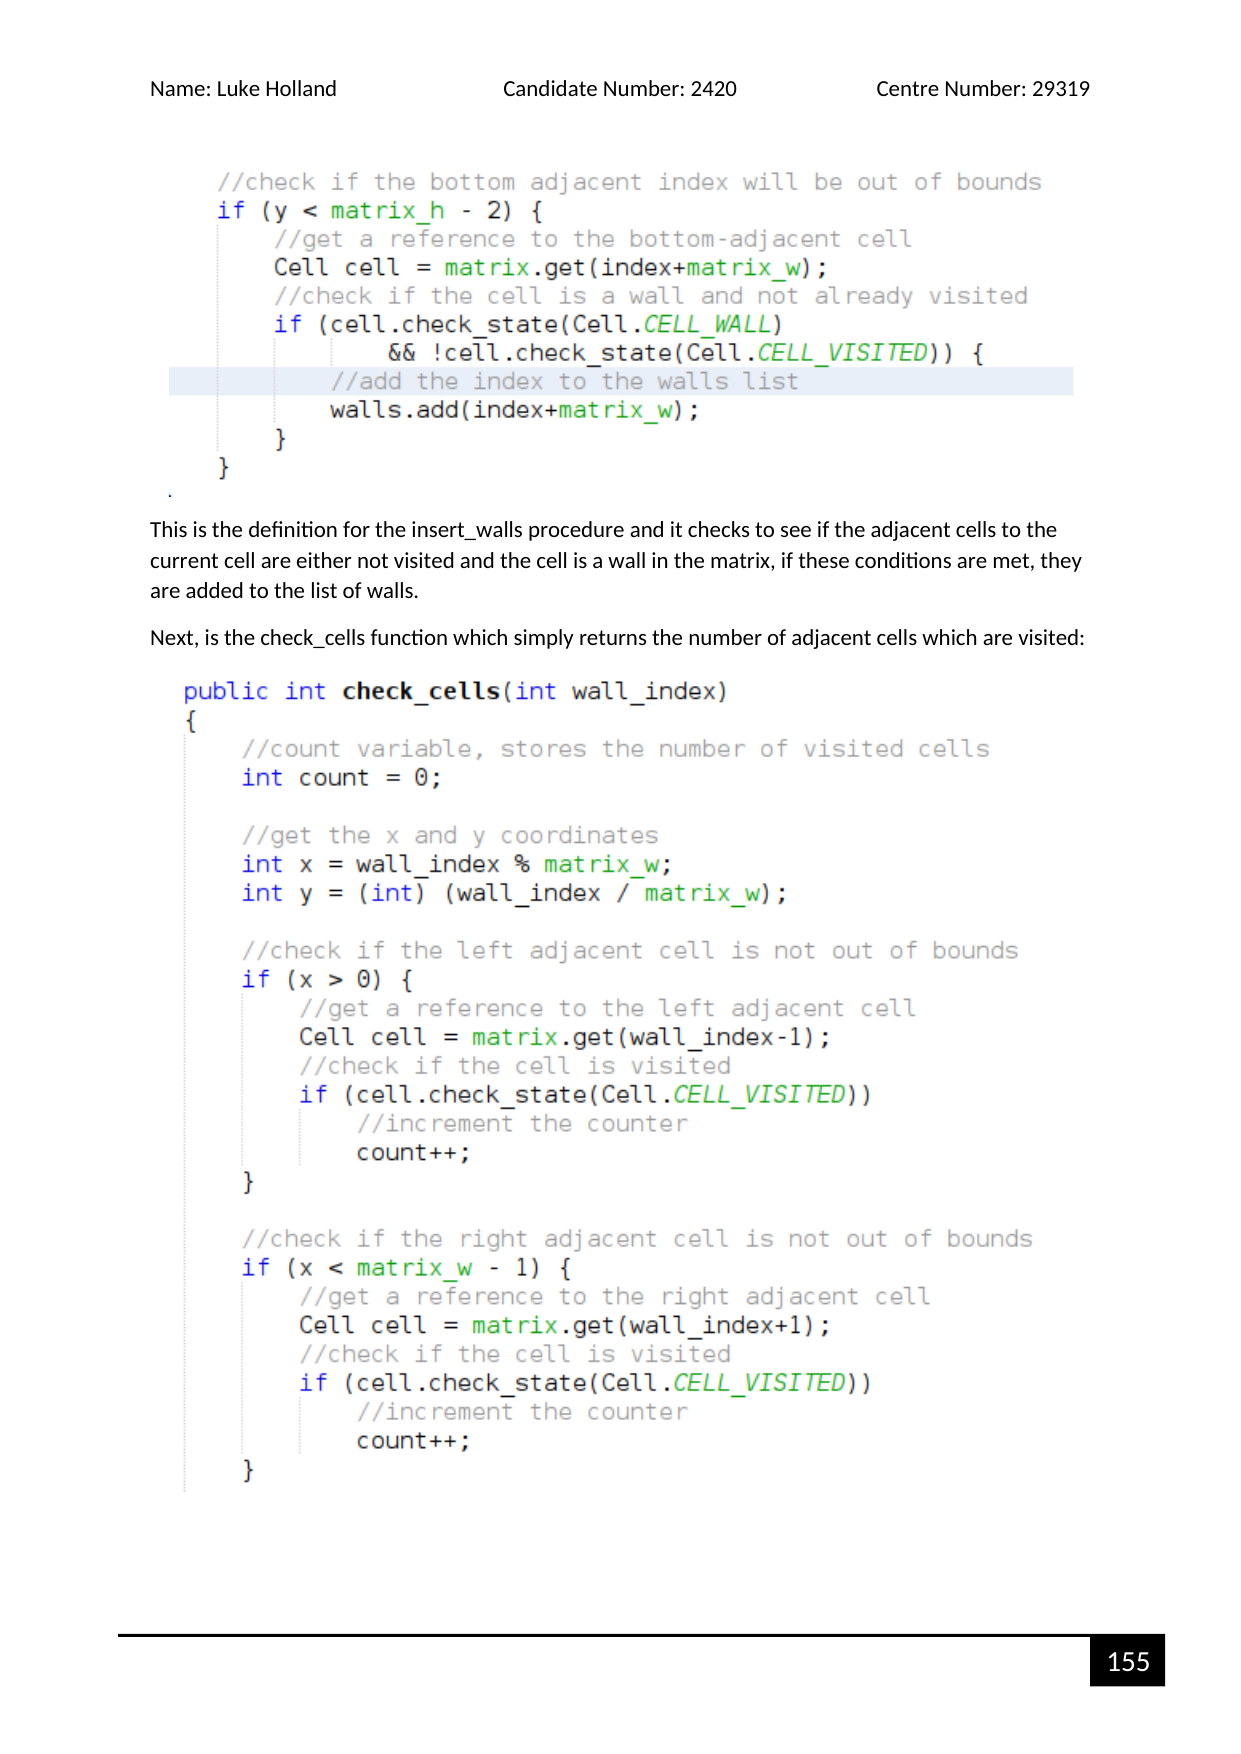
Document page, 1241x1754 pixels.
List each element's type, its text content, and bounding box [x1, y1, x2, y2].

text This is the definition for the insert_walls procedure and it checks to see if the adjacent cells to the current cell are either not visited and the cell is a wall in the matrix, if these conditions are met, they are added to the list of walls. [150, 516, 1090, 604]
text Next, is the check_cells function which simply returns the number of adjacent cells which are visited: [150, 623, 1090, 651]
